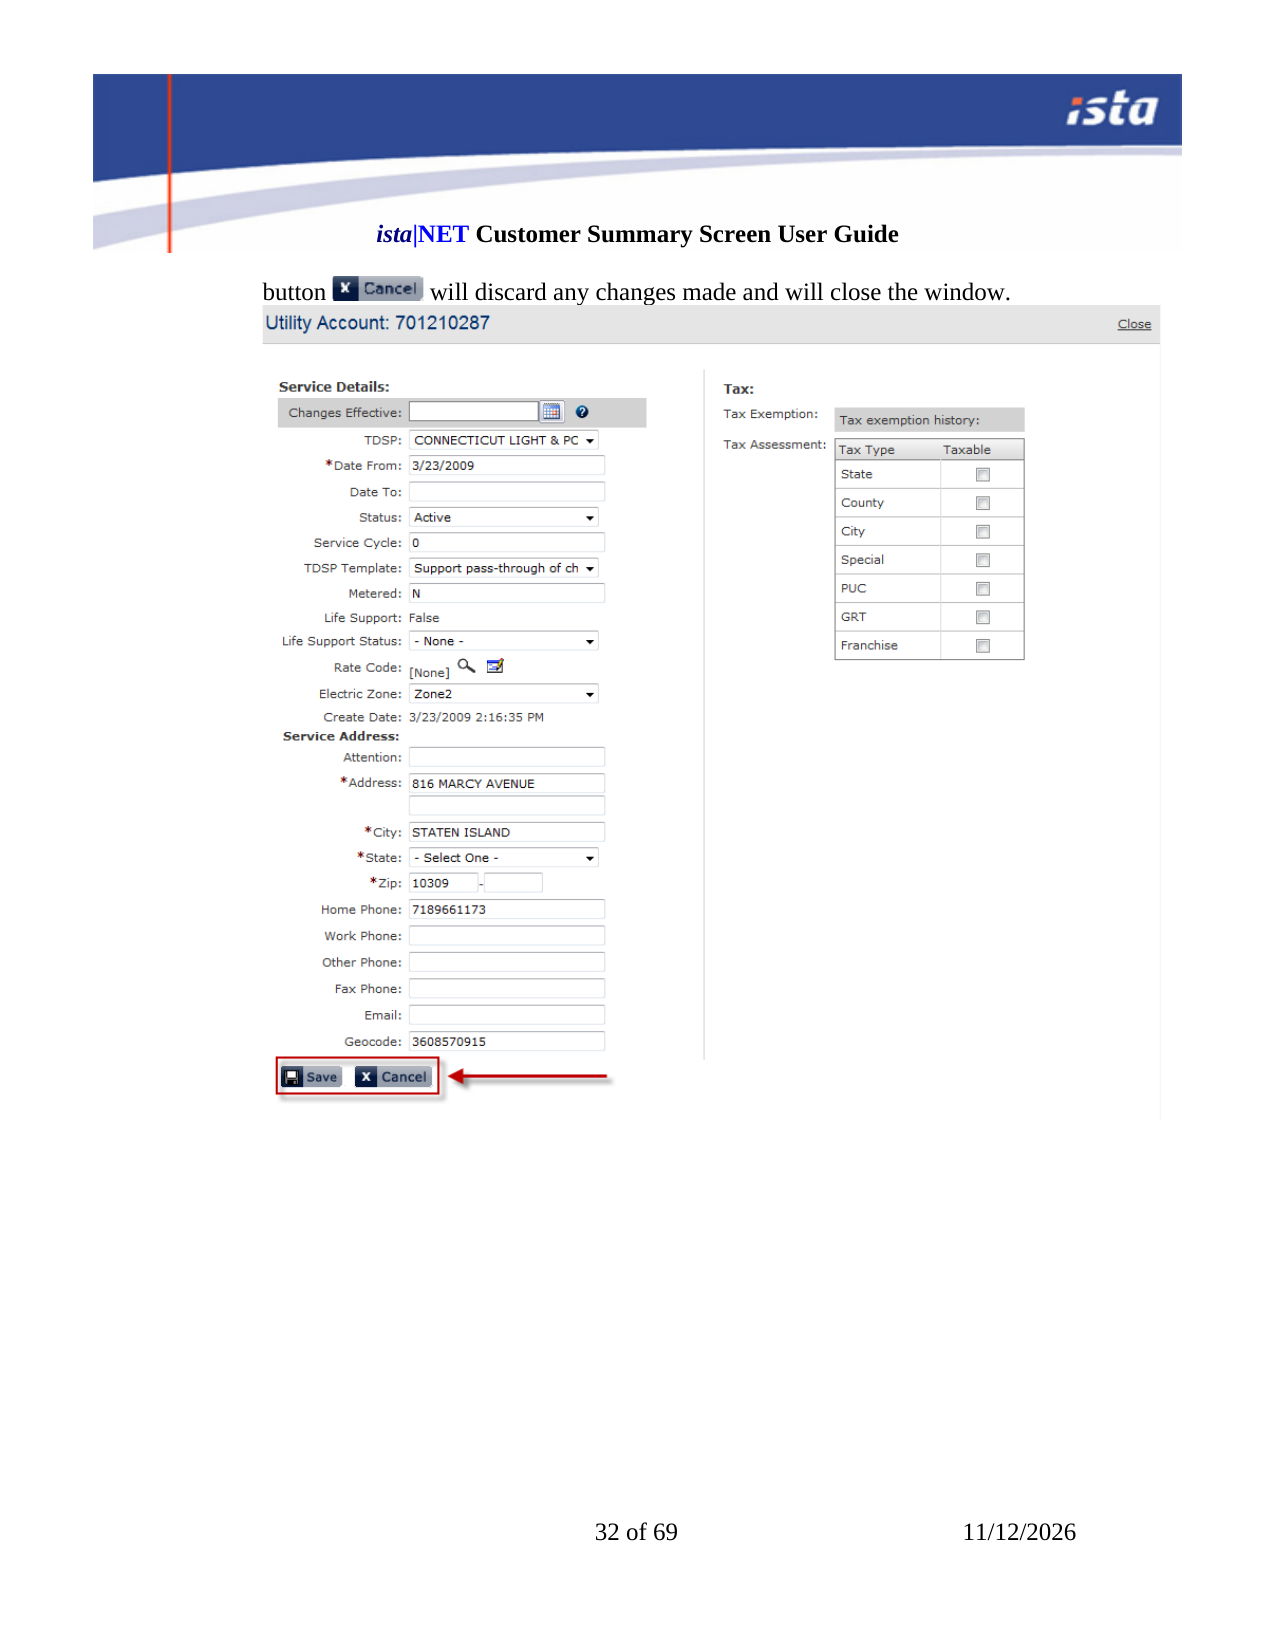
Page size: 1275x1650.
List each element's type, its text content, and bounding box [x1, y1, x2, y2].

picture [262, 305, 1161, 1121]
picture [332, 276, 424, 301]
picture [93, 74, 1182, 253]
